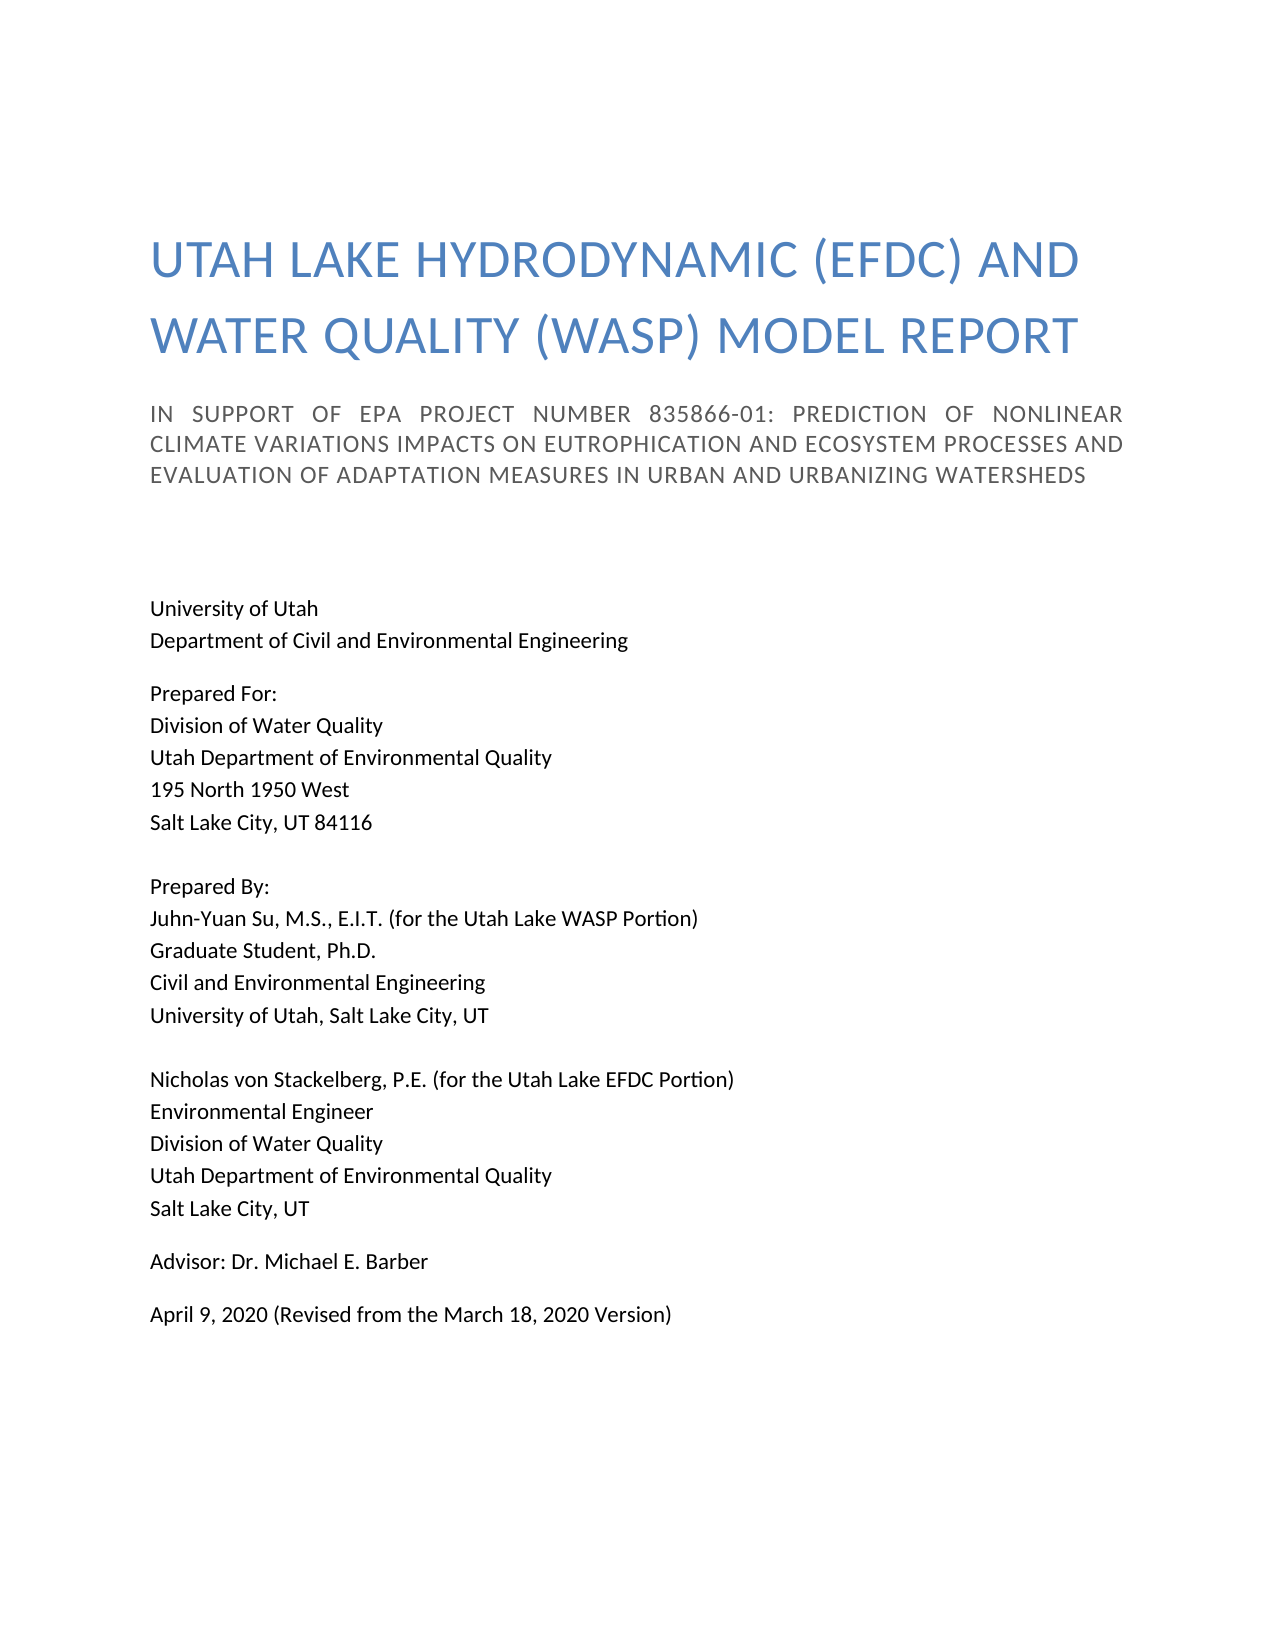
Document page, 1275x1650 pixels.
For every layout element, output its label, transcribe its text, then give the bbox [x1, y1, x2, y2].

text Juhn-Yuan Su, M.S., E.I.T. (for the Utah Lake WASP Portion) [150, 904, 1125, 932]
text Nicholas von Stackelberg, P.E. (for the Utah Lake EFDC Portion) [150, 1065, 1125, 1093]
text Salt Lake City, UT [150, 1194, 1125, 1222]
text University of Utah, Salt Lake City, UT [150, 1001, 1125, 1029]
text Prepared For: [150, 679, 1125, 707]
subtitle IN Support of EPA Project Number 835866-01: Prediction of Nonlinear Climate Variations Impacts on Eutrophication and Ecosystem Processes and Evaluation of Adaptation Measures in Urban and Urbanizing Watersheds [150, 398, 1125, 489]
text Advisor: Dr. Michael E. Barber [150, 1247, 1125, 1275]
text April 9, 2020 (Revised from the March 18, 2020 Version) [150, 1300, 1125, 1328]
text Utah Department of Environmental Quality [150, 743, 1125, 771]
text Civil and Environmental Engineering [150, 968, 1125, 997]
text Utah Department of Environmental Quality [150, 1162, 1125, 1190]
text Graduate Student, Ph.D. [150, 936, 1125, 964]
text Division of Water Quality [150, 1129, 1125, 1157]
text Prepared By: [150, 872, 1125, 900]
text 195 North 1950 West [150, 775, 1125, 803]
text University of Utah Department of Civil and Environmental Engineering [150, 594, 1125, 654]
text Environmental Engineer [150, 1097, 1125, 1125]
text Salt Lake City, UT 84116 [150, 808, 1125, 836]
text Division of Water Quality [150, 711, 1125, 739]
title Utah Lake Hydrodynamic (EFDC) and Water Quality (WASP) Model Report [150, 225, 1125, 367]
